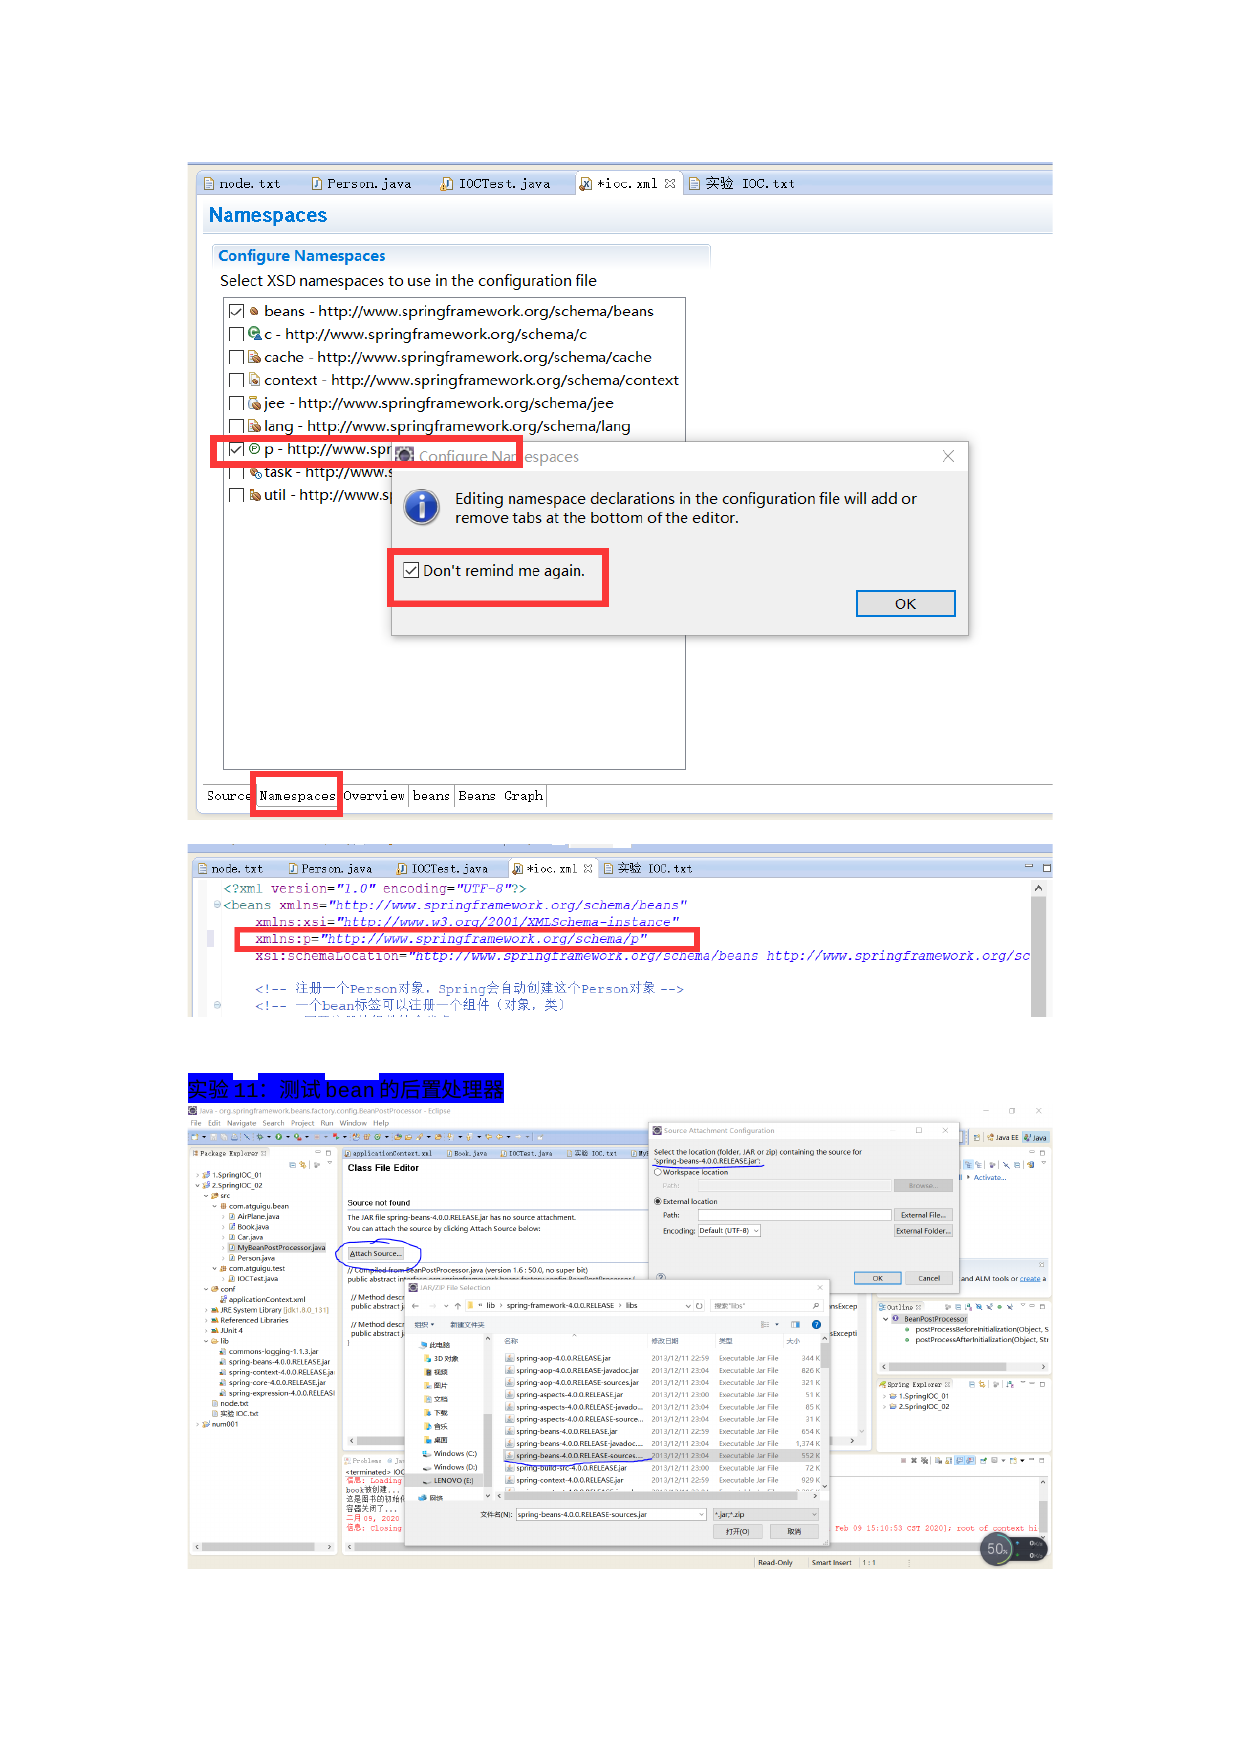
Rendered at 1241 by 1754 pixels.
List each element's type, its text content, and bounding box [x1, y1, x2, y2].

picture [187, 844, 1053, 1017]
picture [187, 162, 1053, 820]
picture [187, 1104, 1053, 1569]
text 实验11：测试bean的后置处理器 [187, 1072, 1053, 1104]
